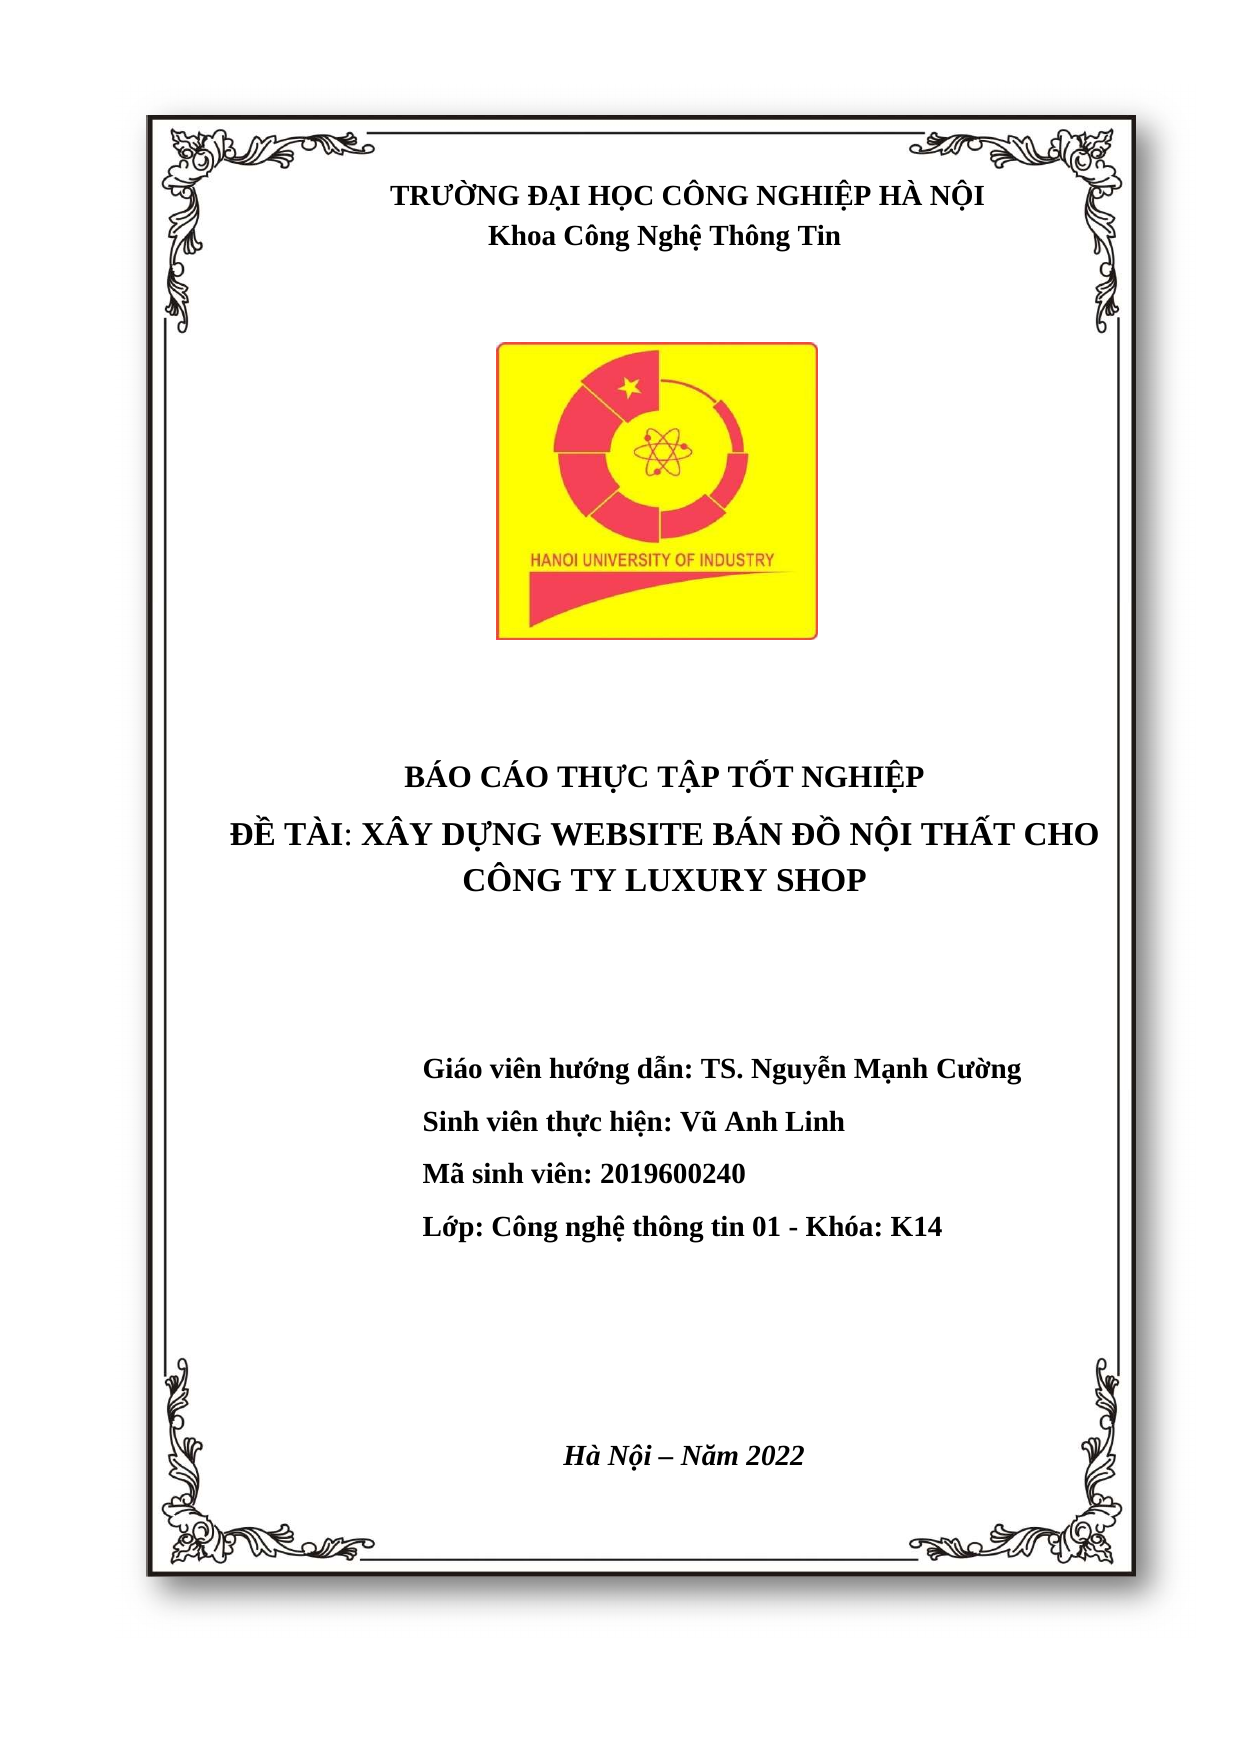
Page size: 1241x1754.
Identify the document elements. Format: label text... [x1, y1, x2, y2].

text Lớp: Công nghệ thông tin 01 - Khóa: K14 [207, 1209, 1122, 1243]
text ĐỀ TÀI: XÂY DỰNG WEBSITE BÁN ĐỒ NỘI THẤT CHO CÔNG TY LUXURY SHOP [207, 814, 1122, 899]
picture [115, 84, 1196, 1638]
text Giáo viên hướng dẫn: TS. Nguyễn Mạnh Cường [207, 1051, 1122, 1084]
text Khoa Công Nghệ Thông Tin [207, 218, 1122, 251]
text Hà Nội – Năm 2022 [207, 1438, 1122, 1472]
text TRƯỜNG ĐẠI HỌC CÔNG NGHIỆP HÀ NỘI [253, 178, 1122, 211]
text Sinh viên thực hiện: Vũ Anh Linh [207, 1104, 1122, 1137]
text Mã sinh viên: 2019600240 [207, 1156, 1122, 1190]
text BÁO CÁO THỰC TẬP TỐT NGHIỆP [207, 759, 1122, 795]
